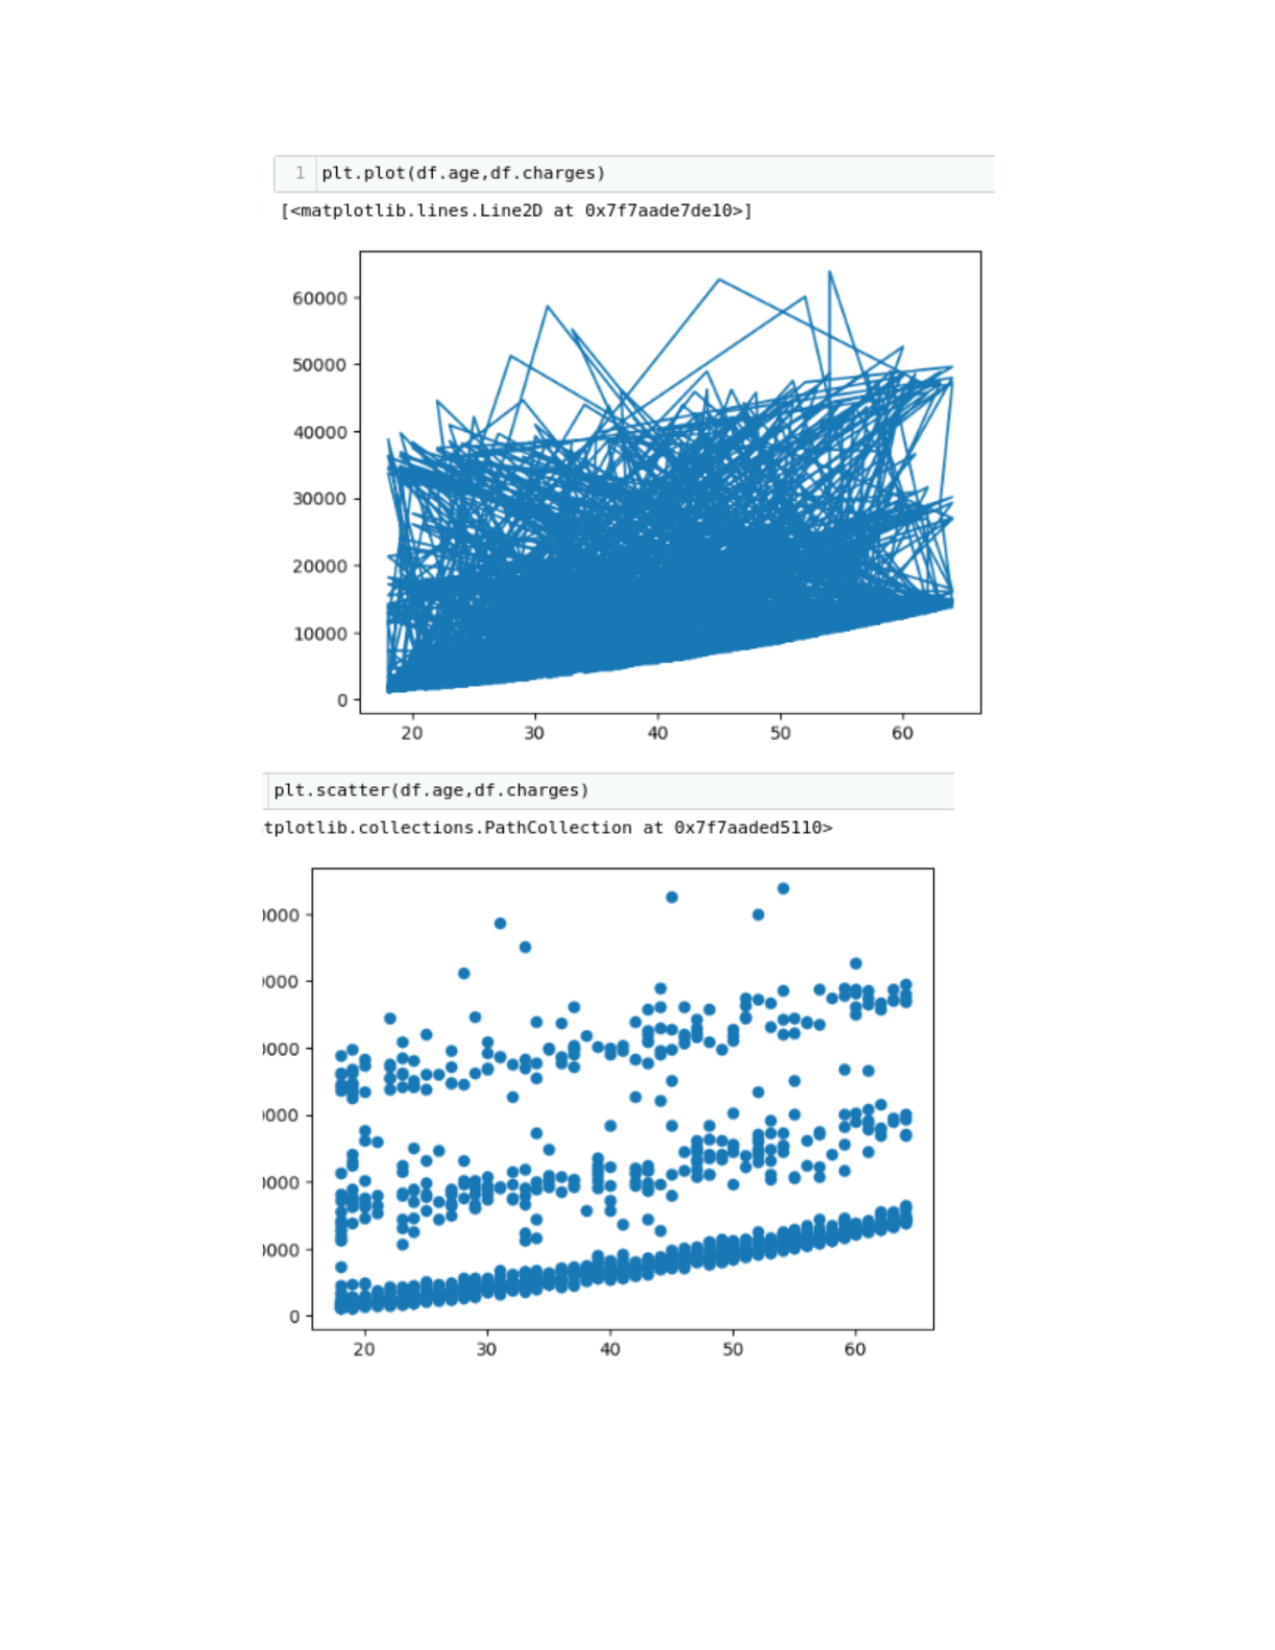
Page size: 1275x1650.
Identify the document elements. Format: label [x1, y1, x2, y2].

picture [262, 761, 955, 1372]
picture [262, 150, 995, 760]
